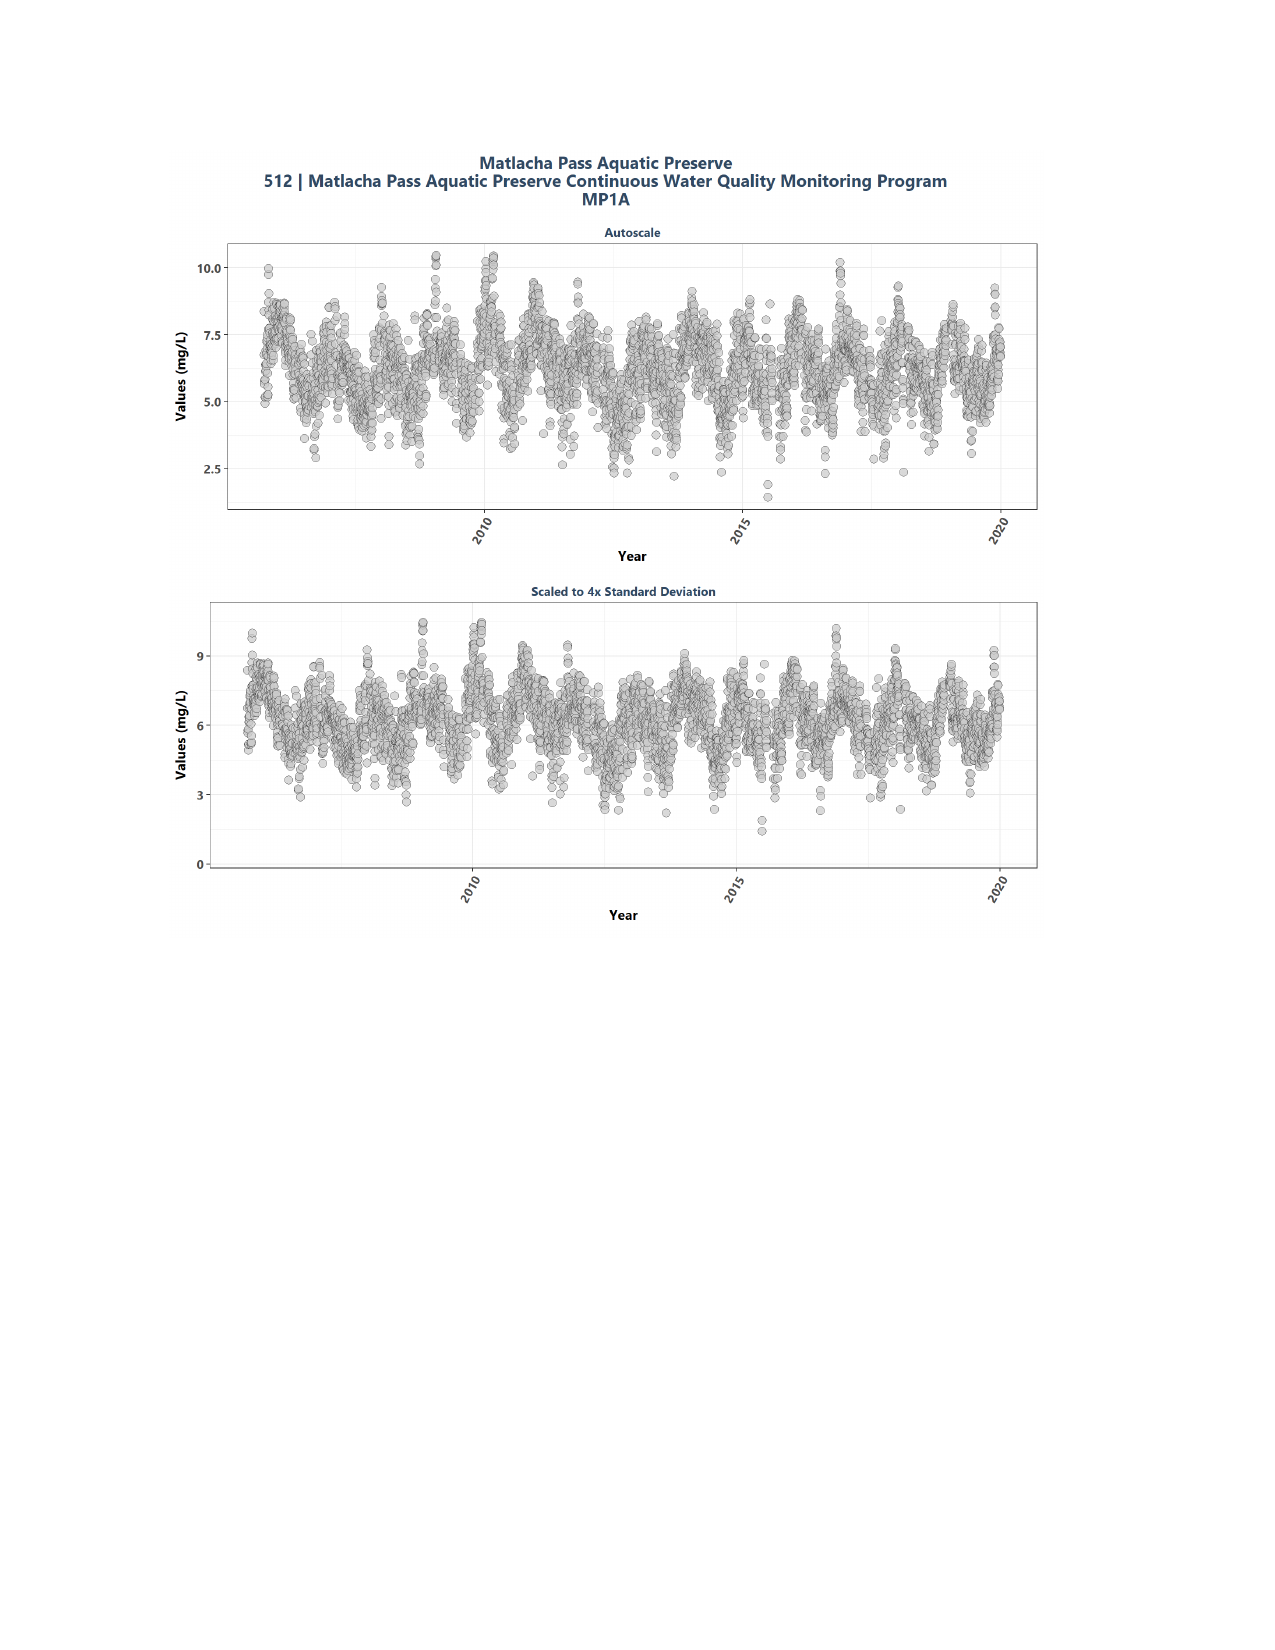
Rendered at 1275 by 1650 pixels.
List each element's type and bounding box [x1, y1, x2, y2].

picture [168, 150, 1044, 938]
